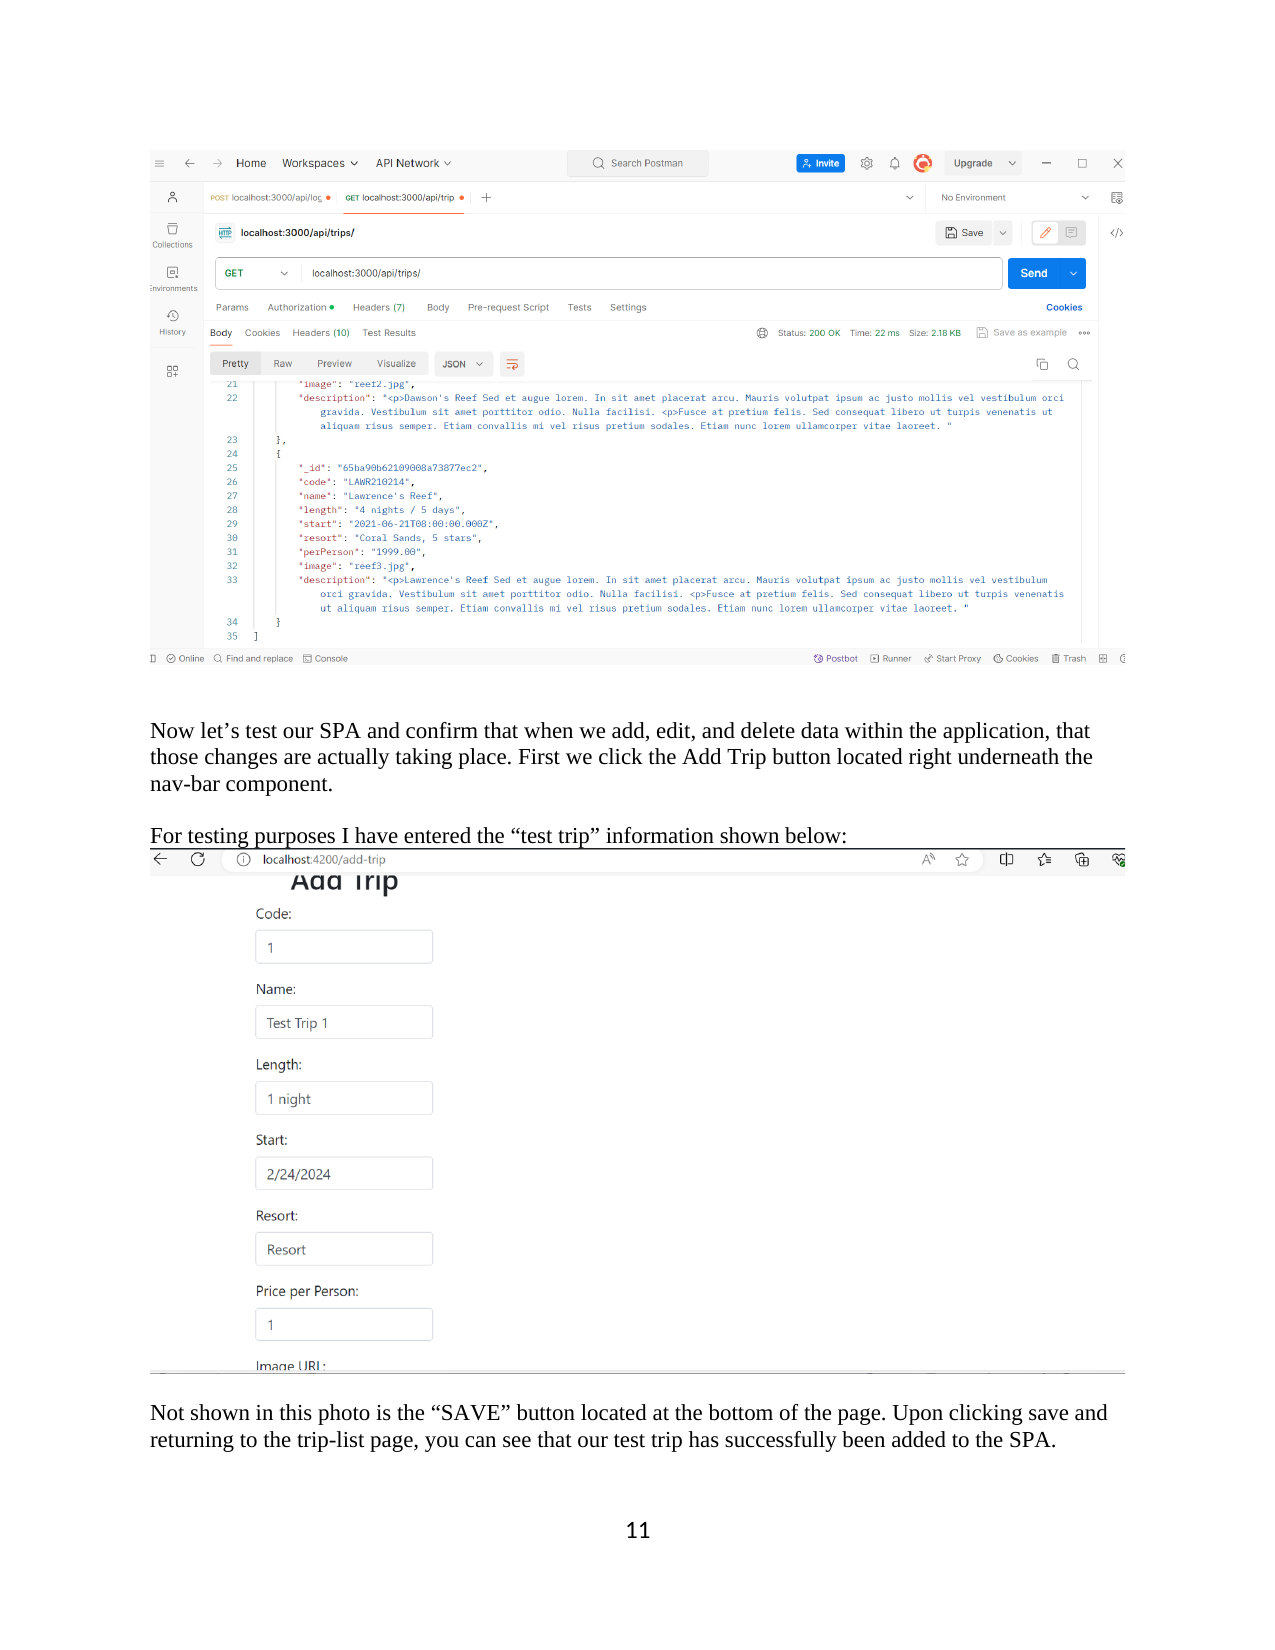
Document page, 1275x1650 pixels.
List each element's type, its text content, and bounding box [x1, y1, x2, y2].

text For testing purposes I have entered the “test trip” information shown below: [150, 822, 1125, 848]
picture [150, 150, 1125, 665]
text Now let’s test our SPA and confirm that when we add, edit, and delete data within the application, that those changes are actually taking place. First we click the Add Trip button located right underneath the nav-bar component. [150, 717, 1125, 796]
text Not shown in this photo is the “SAVE” button located at the bottom of the page. Upon clicking save and returning to the trip-list page, you can see that our test trip has successfully been added to the SPA. [150, 1399, 1125, 1452]
picture [150, 848, 1125, 1374]
